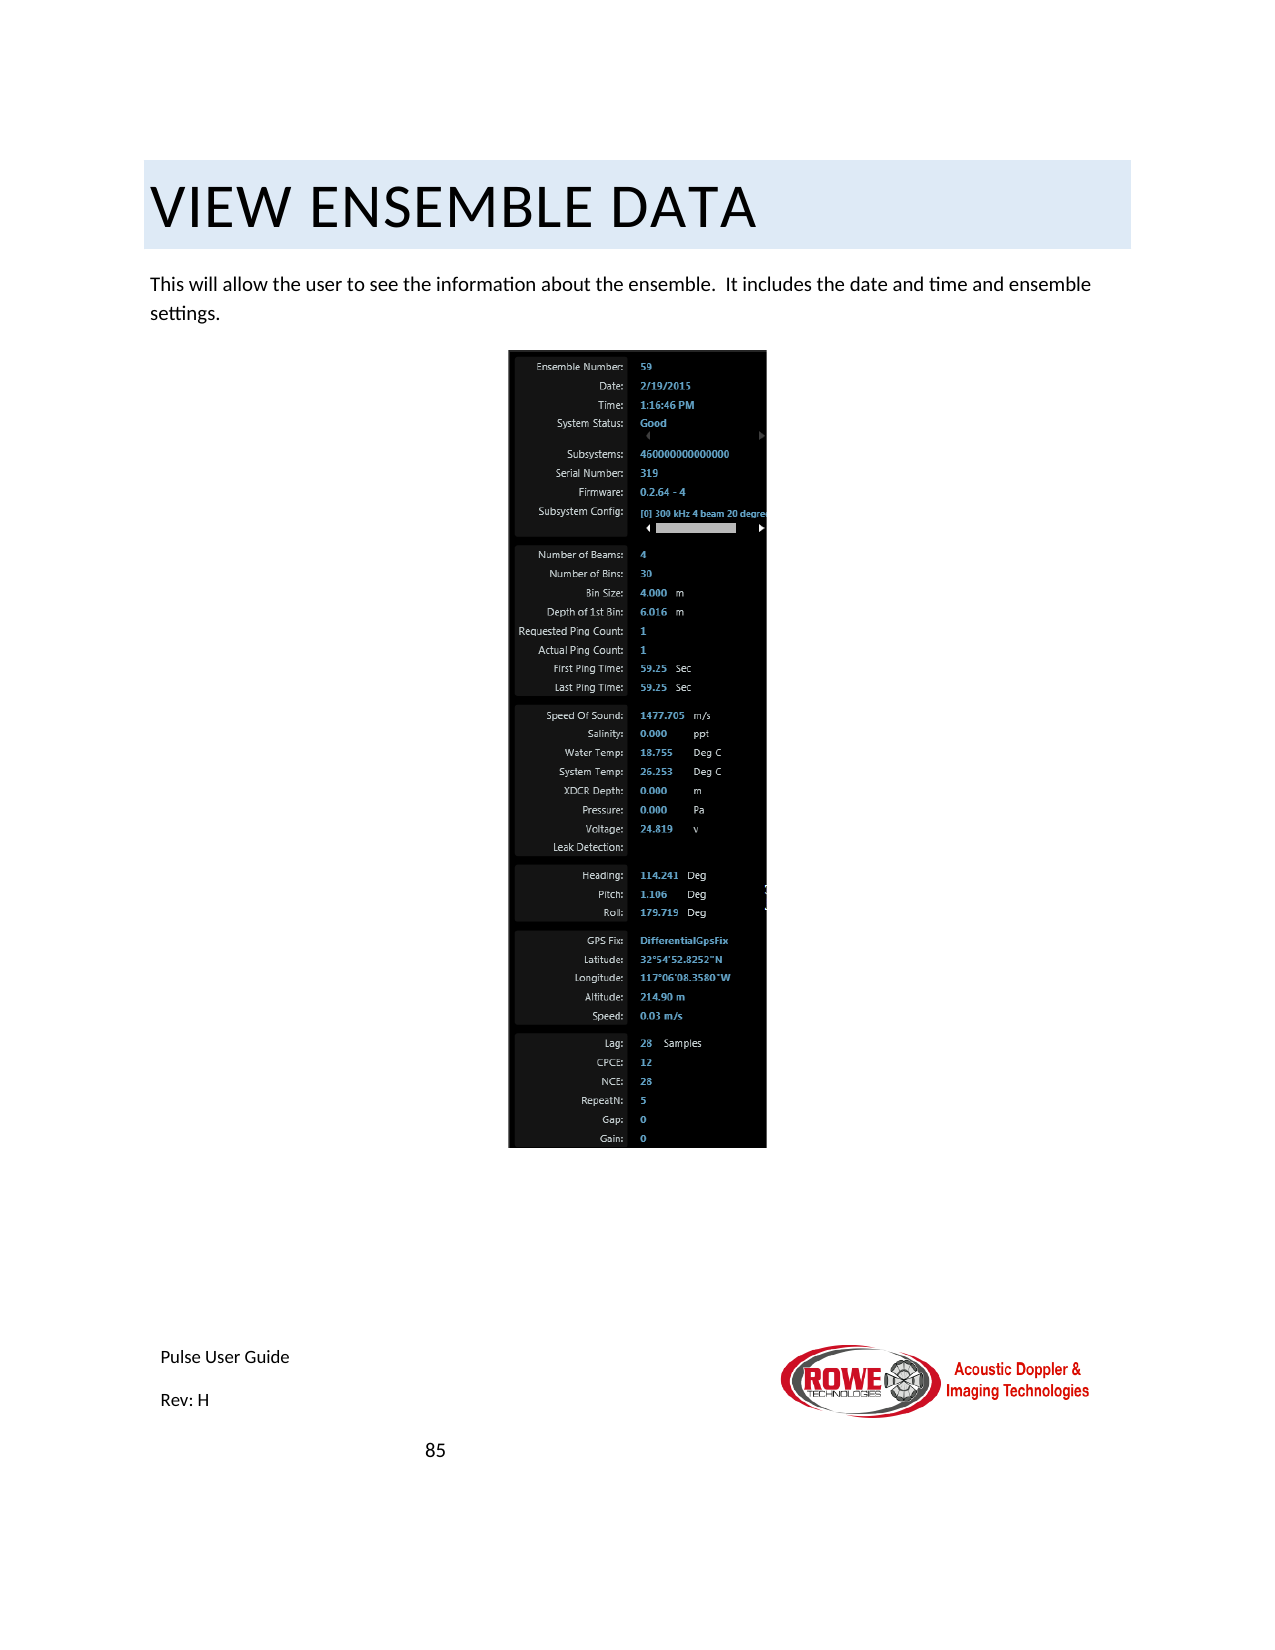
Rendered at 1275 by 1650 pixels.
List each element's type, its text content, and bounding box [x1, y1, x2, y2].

subtitle View Ensemble Data [150, 167, 1125, 243]
picture [508, 350, 767, 1148]
text This will allow the user to see the information about the ensemble. It includes the date and time and ensemble settings. [150, 271, 1125, 326]
picture [780, 1344, 1125, 1425]
